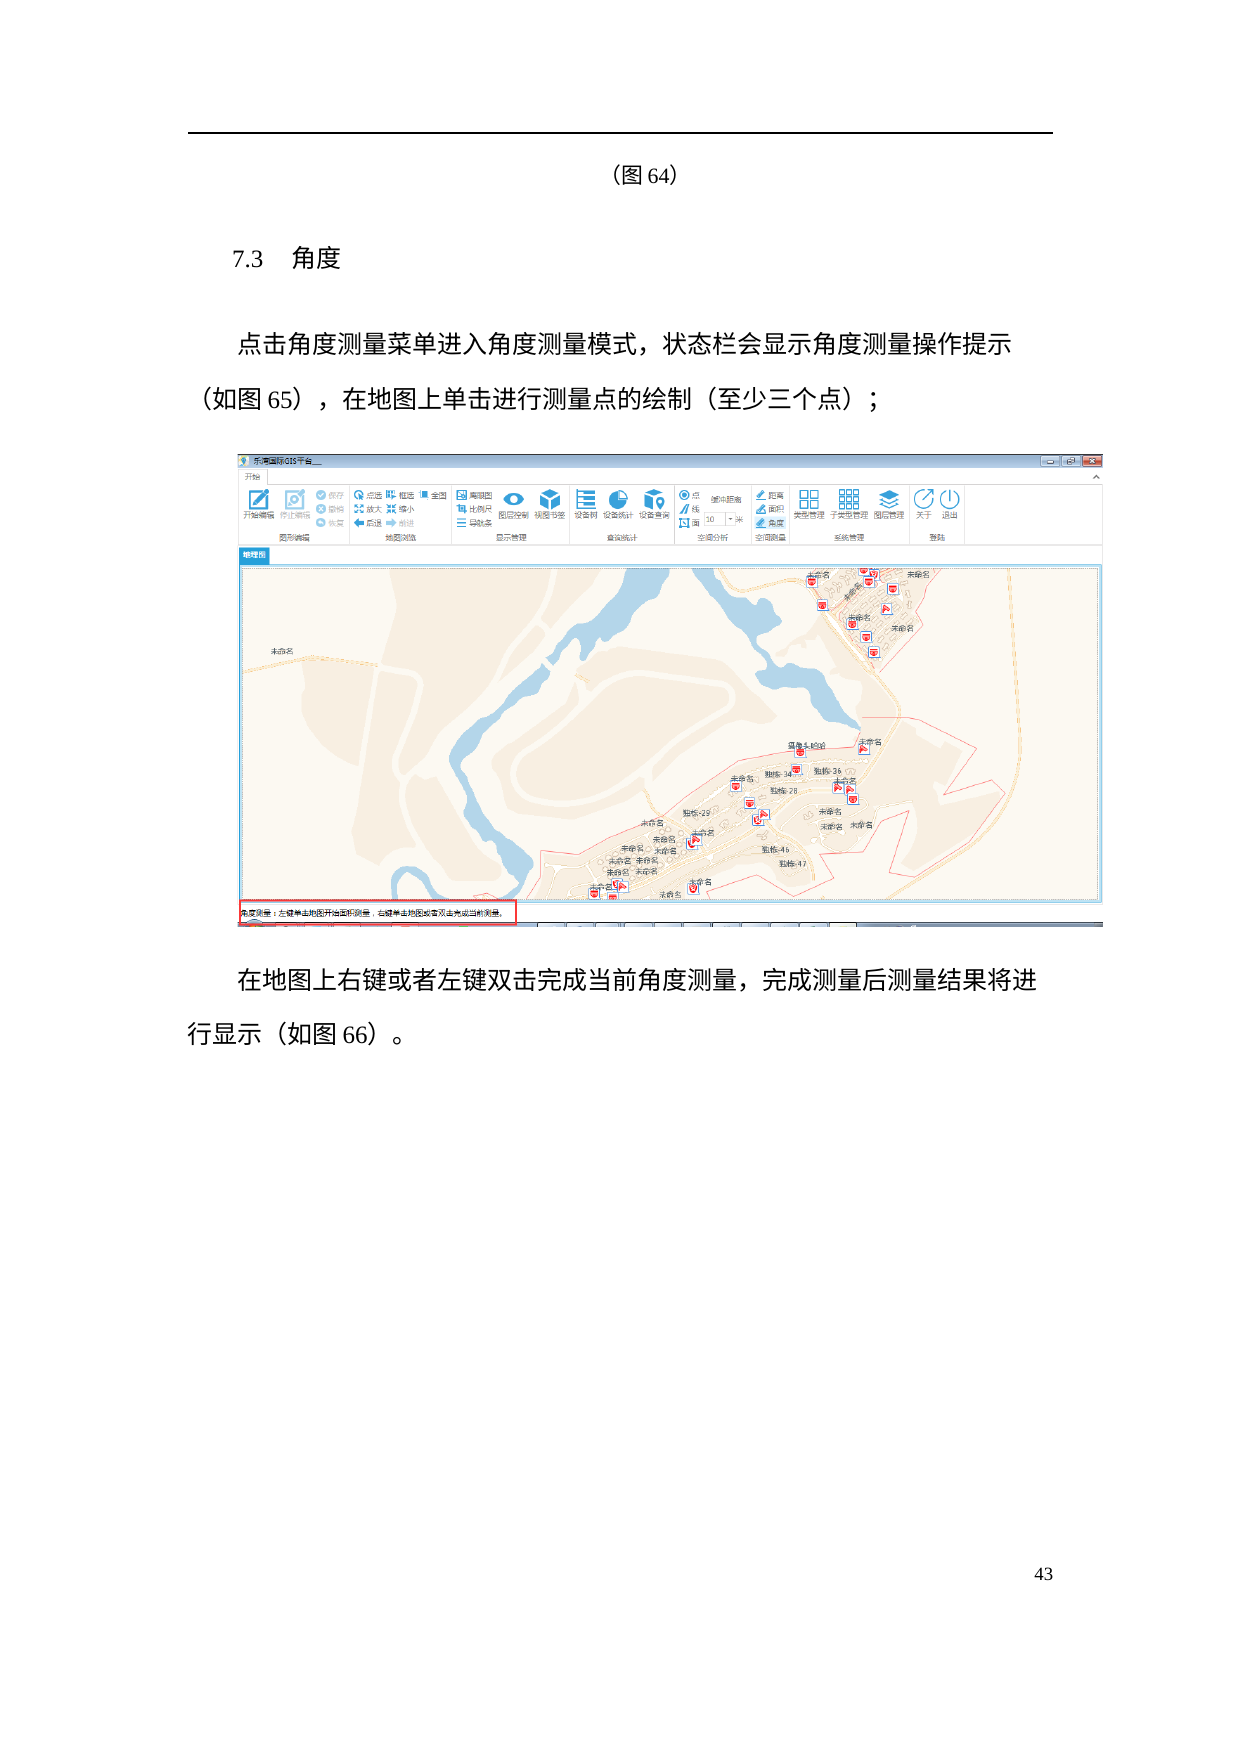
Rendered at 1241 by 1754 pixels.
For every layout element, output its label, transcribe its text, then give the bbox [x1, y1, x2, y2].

text （图64） [187, 158, 1053, 190]
text 在地图上右键或者左键双击完成当前角度测量，完成测量后测量结果将进行显示（如图66）。 [187, 961, 1053, 1051]
picture [237, 454, 1103, 927]
text 点击角度测量菜单进入角度测量模式，状态栏会显示角度测量操作提示（如图65），在地图上单击进行测量点的绘制（至少三个点）； [187, 325, 1053, 416]
subtitle 角度 [232, 238, 1053, 274]
